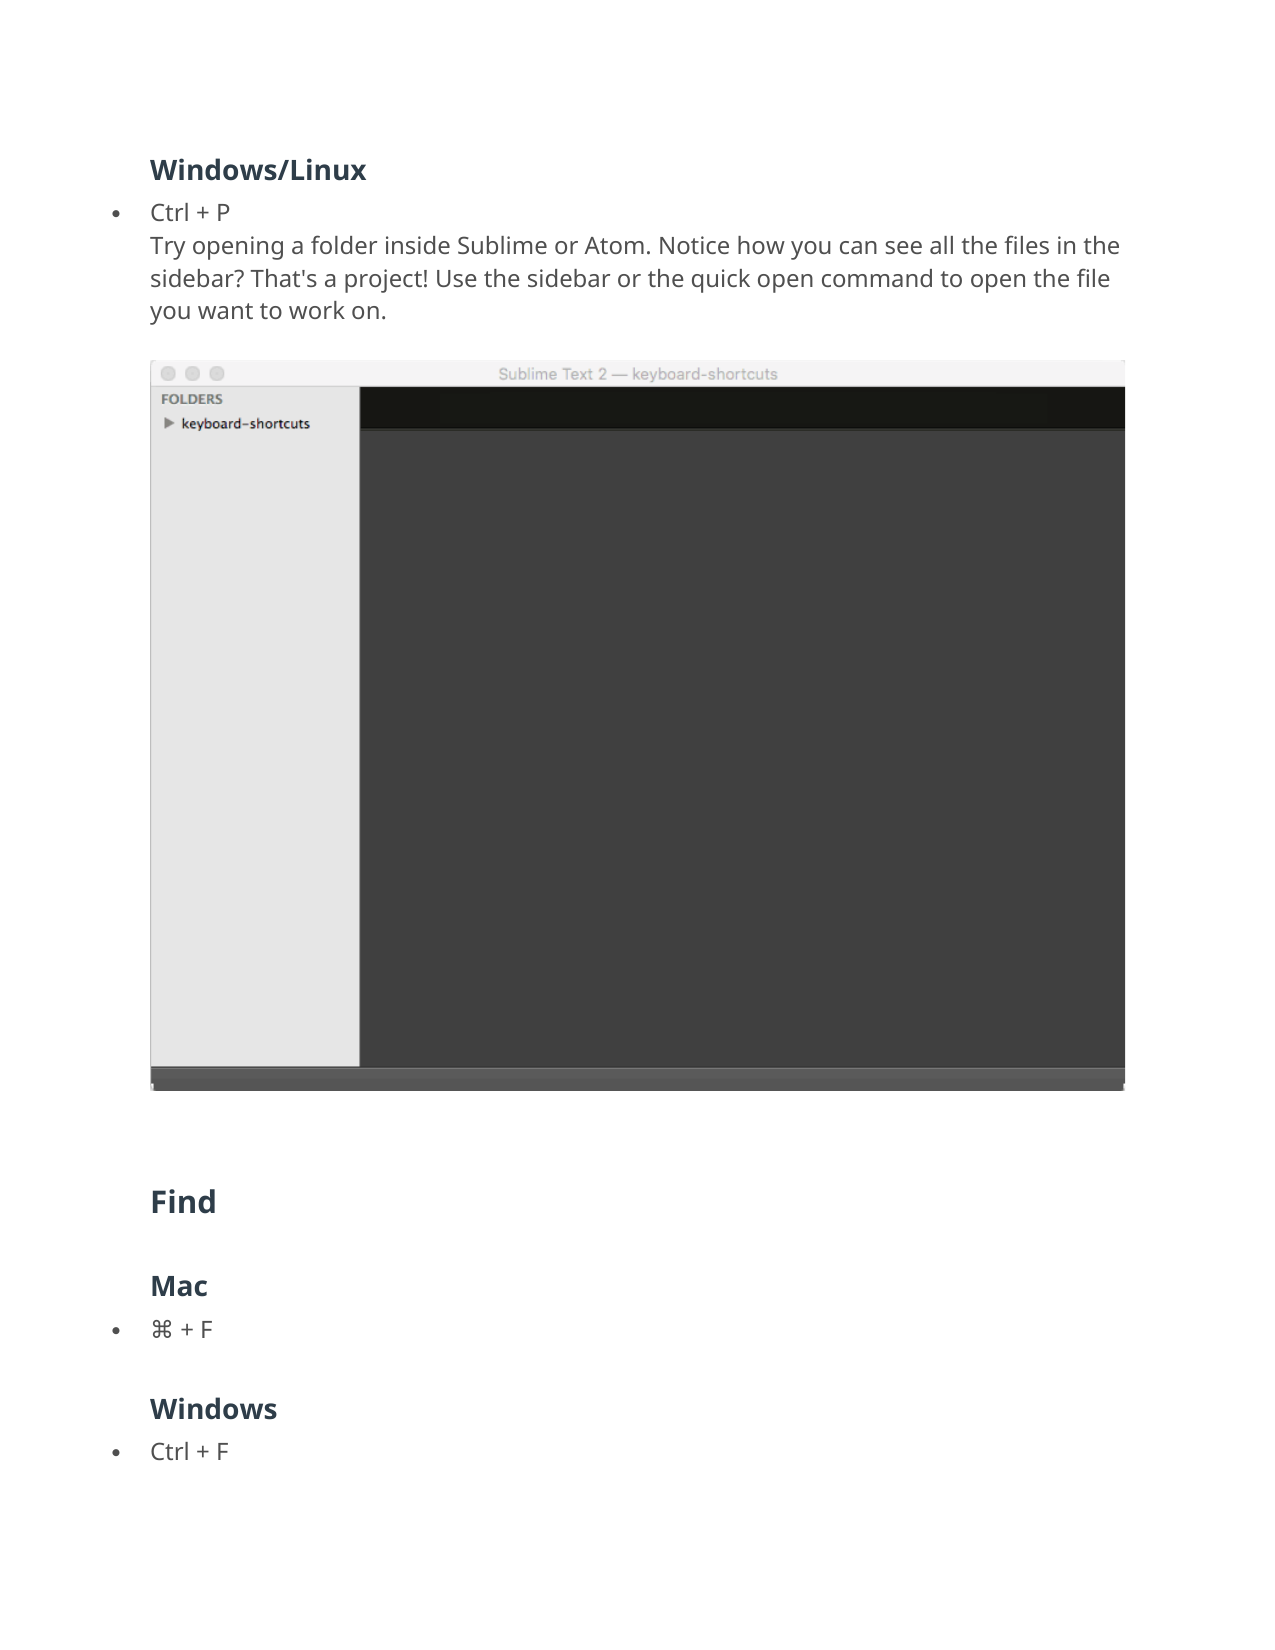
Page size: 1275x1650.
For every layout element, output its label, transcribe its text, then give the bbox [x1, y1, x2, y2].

text Windows/Linux [150, 150, 1125, 188]
text Mac [150, 1266, 1125, 1305]
picture [150, 360, 1125, 1091]
text Find [150, 1180, 1125, 1223]
text Try opening a folder inside Sublime or Atom. Notice how you can see all the files in the sidebar? That's a project! Use the sidebar or the quick open command to open the file you want to work on. [150, 229, 1125, 327]
list Ctrl + F [112, 1435, 1125, 1468]
list Ctrl + P [112, 196, 1125, 229]
list ⌘ + F [112, 1313, 1125, 1345]
text Windows [150, 1389, 1125, 1427]
